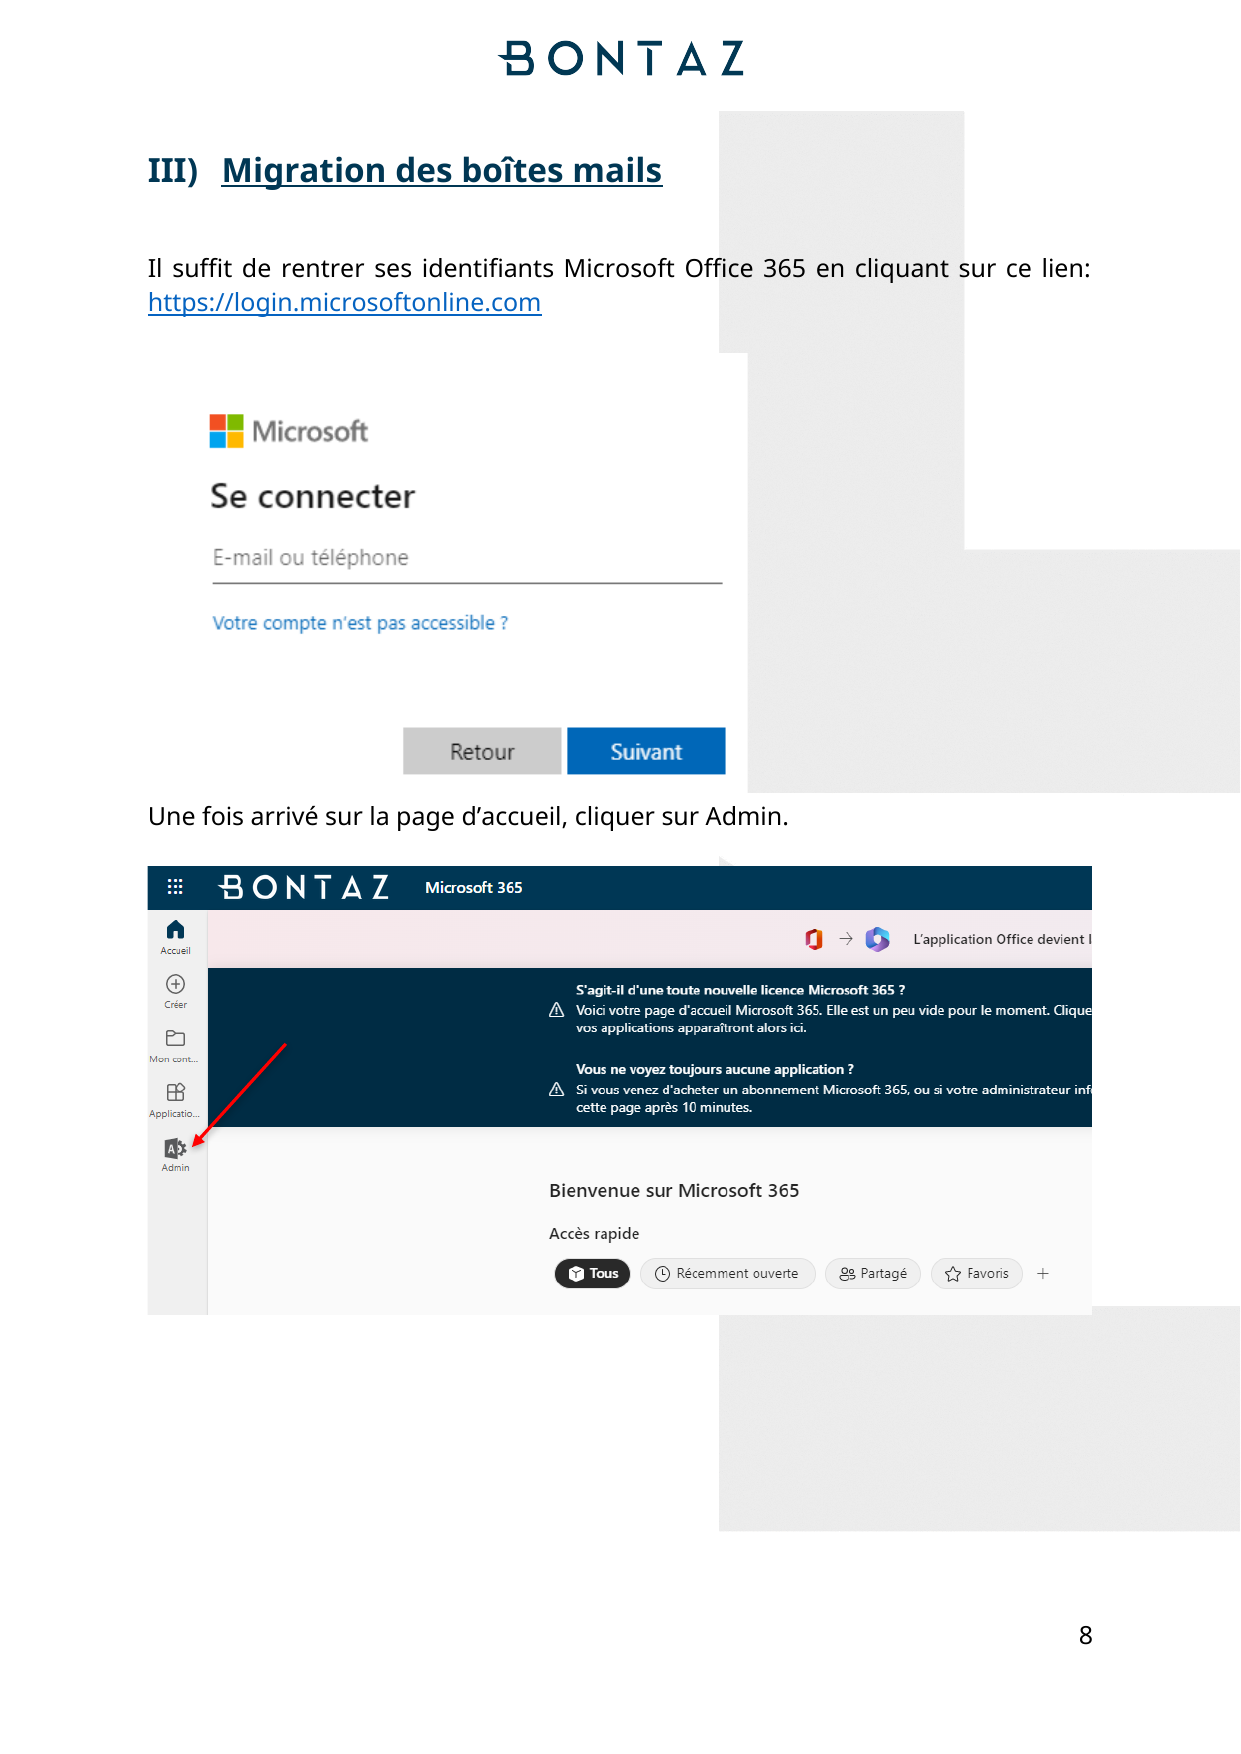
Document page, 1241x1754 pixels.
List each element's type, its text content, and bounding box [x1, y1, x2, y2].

text Une fois arrivé sur la page d’accueil, cliquer sur Admin. [148, 798, 1093, 832]
subtitle Migration des boîtes mails [148, 147, 1093, 192]
text Il suffit de rentrer ses identifiants Microsoft Office 365 en cliquant sur ce lien: https://login.microsoftonline.com [148, 251, 1093, 319]
picture [0, 0, 1241, 1754]
